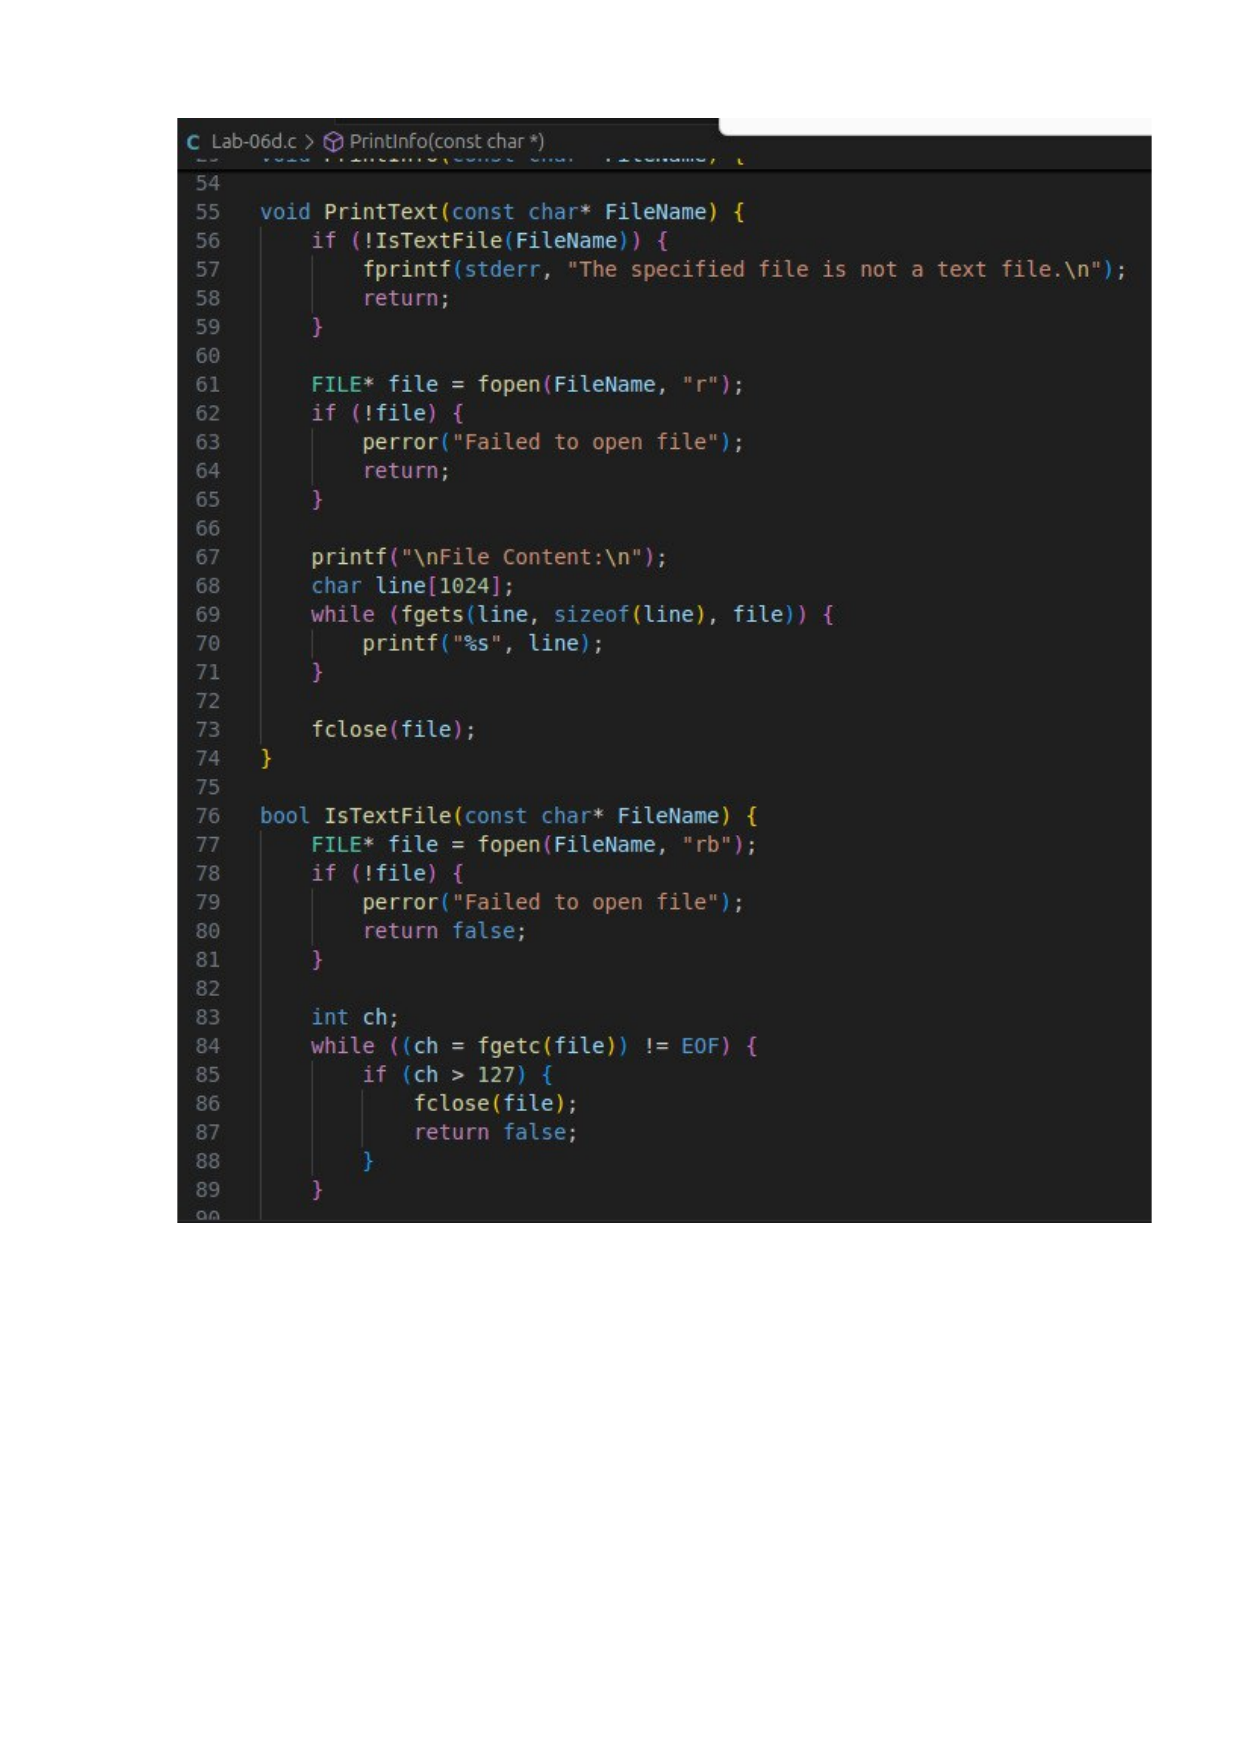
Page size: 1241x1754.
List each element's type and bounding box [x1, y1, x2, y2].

picture [177, 118, 1152, 1223]
